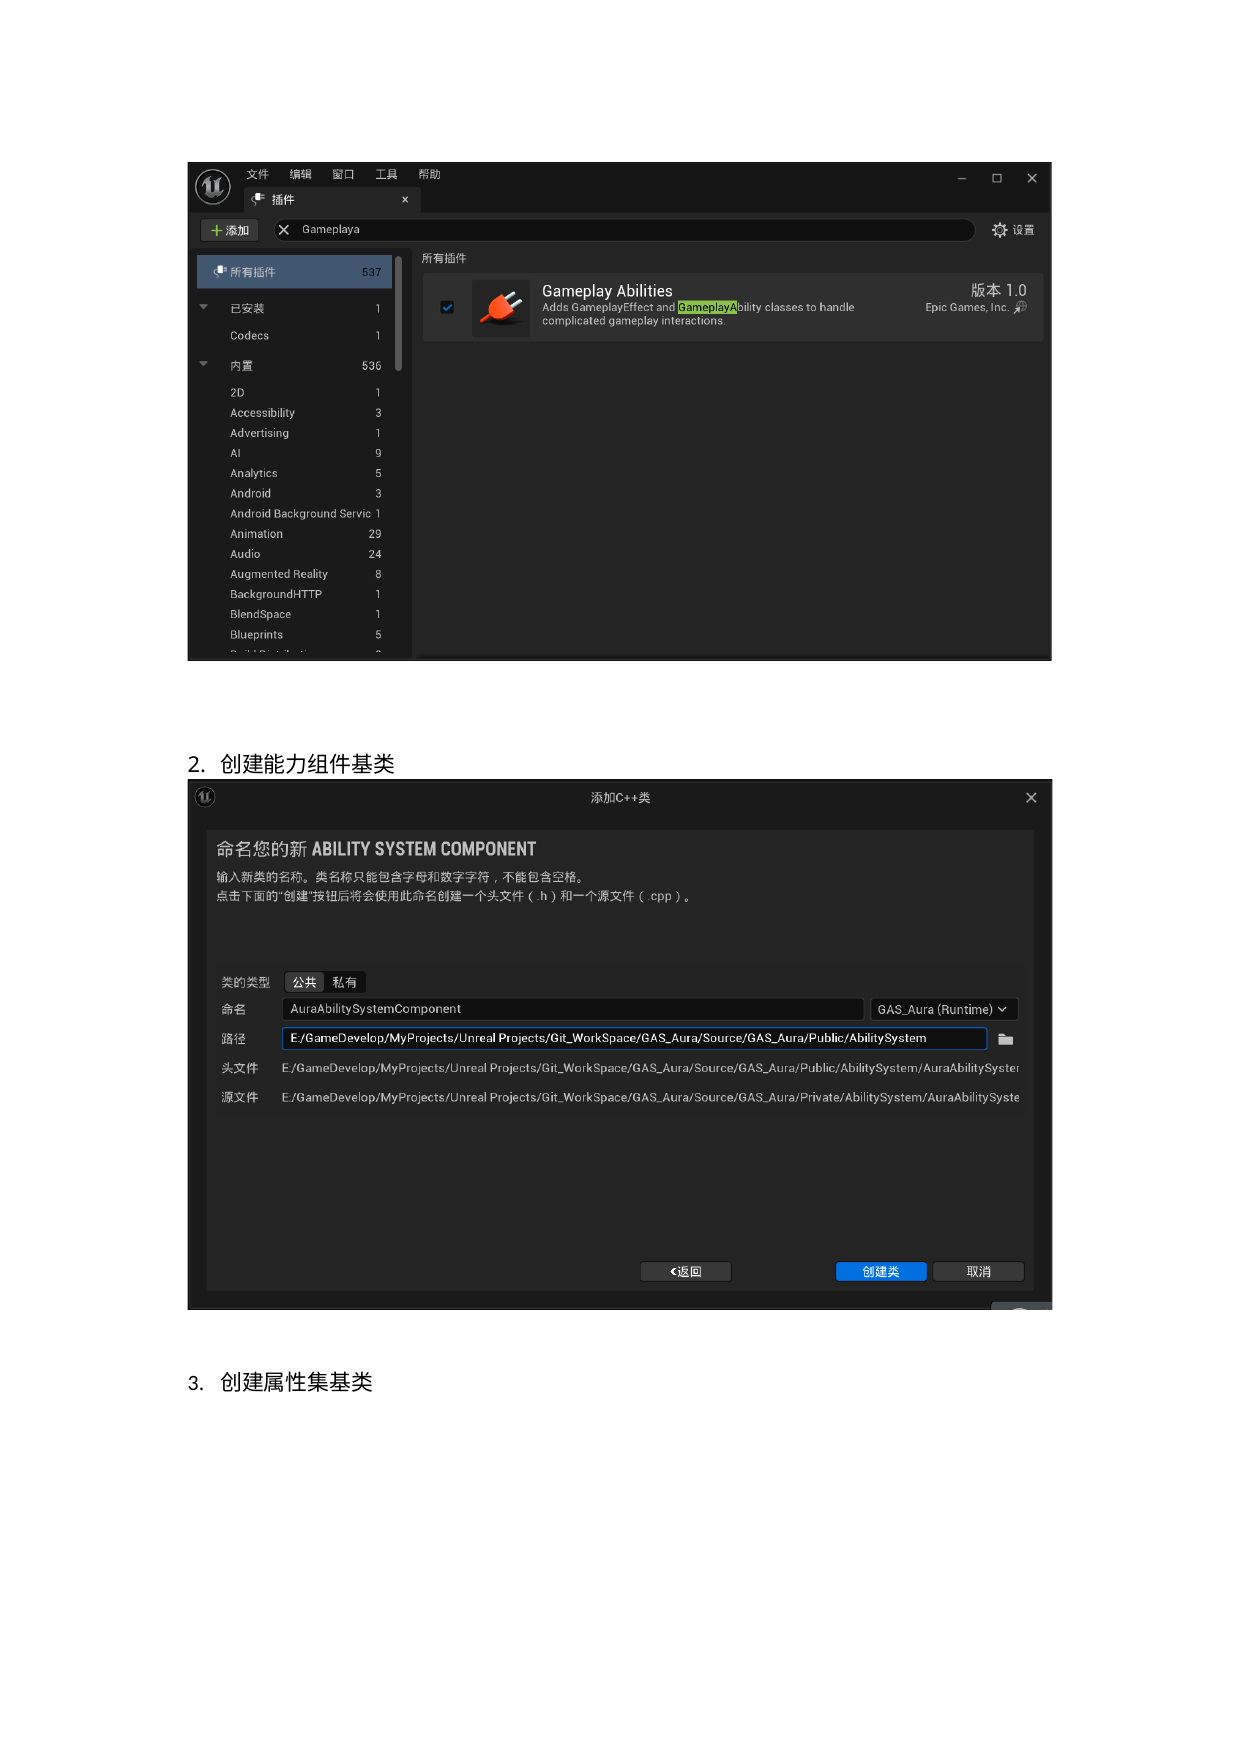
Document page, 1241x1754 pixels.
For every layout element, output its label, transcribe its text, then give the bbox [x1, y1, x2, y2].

picture [187, 162, 1052, 661]
list 创建属性集基类 [187, 1364, 1053, 1397]
list 创建能力组件基类 [187, 747, 1053, 779]
picture [187, 779, 1053, 1310]
